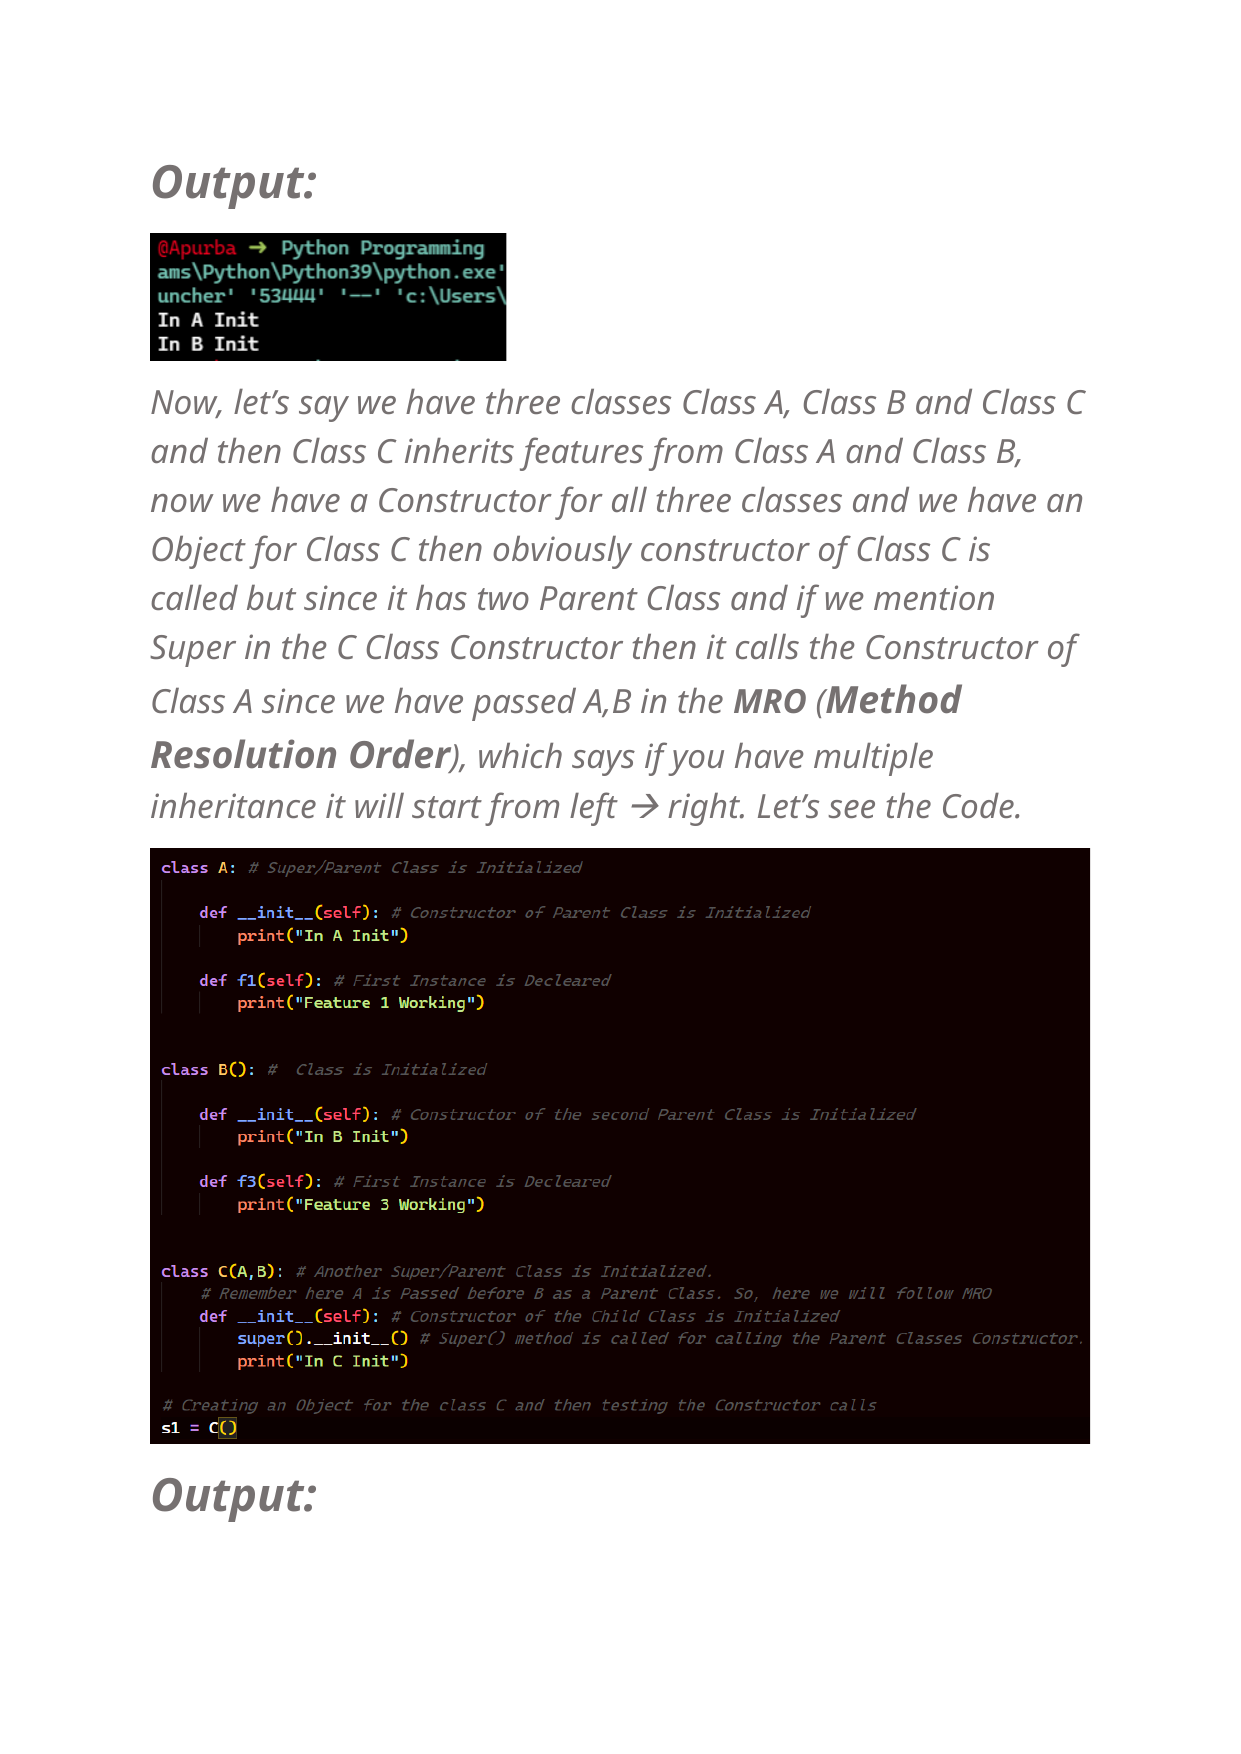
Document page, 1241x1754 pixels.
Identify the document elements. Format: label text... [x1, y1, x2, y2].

picture [150, 233, 507, 361]
picture [150, 848, 1091, 1444]
text Output: [150, 1462, 1090, 1524]
text Output: [150, 150, 1090, 212]
text Now, let’s say we have three classes Class A, Class B and Class C and then Class C inherits features from Class A and Class B, now we have a Constructor for all three classes and we have an Object for Class C then obviously constructor of Class C is called but since it has two Parent Class and if we mention Super in the C Class Constructor then it calls the Constructor of Class A since we have passed A,B in the MRO (Method Resolution Order), which says if you have multiple inheritance it will start from left right. Let’s see the Code. [150, 379, 1090, 828]
